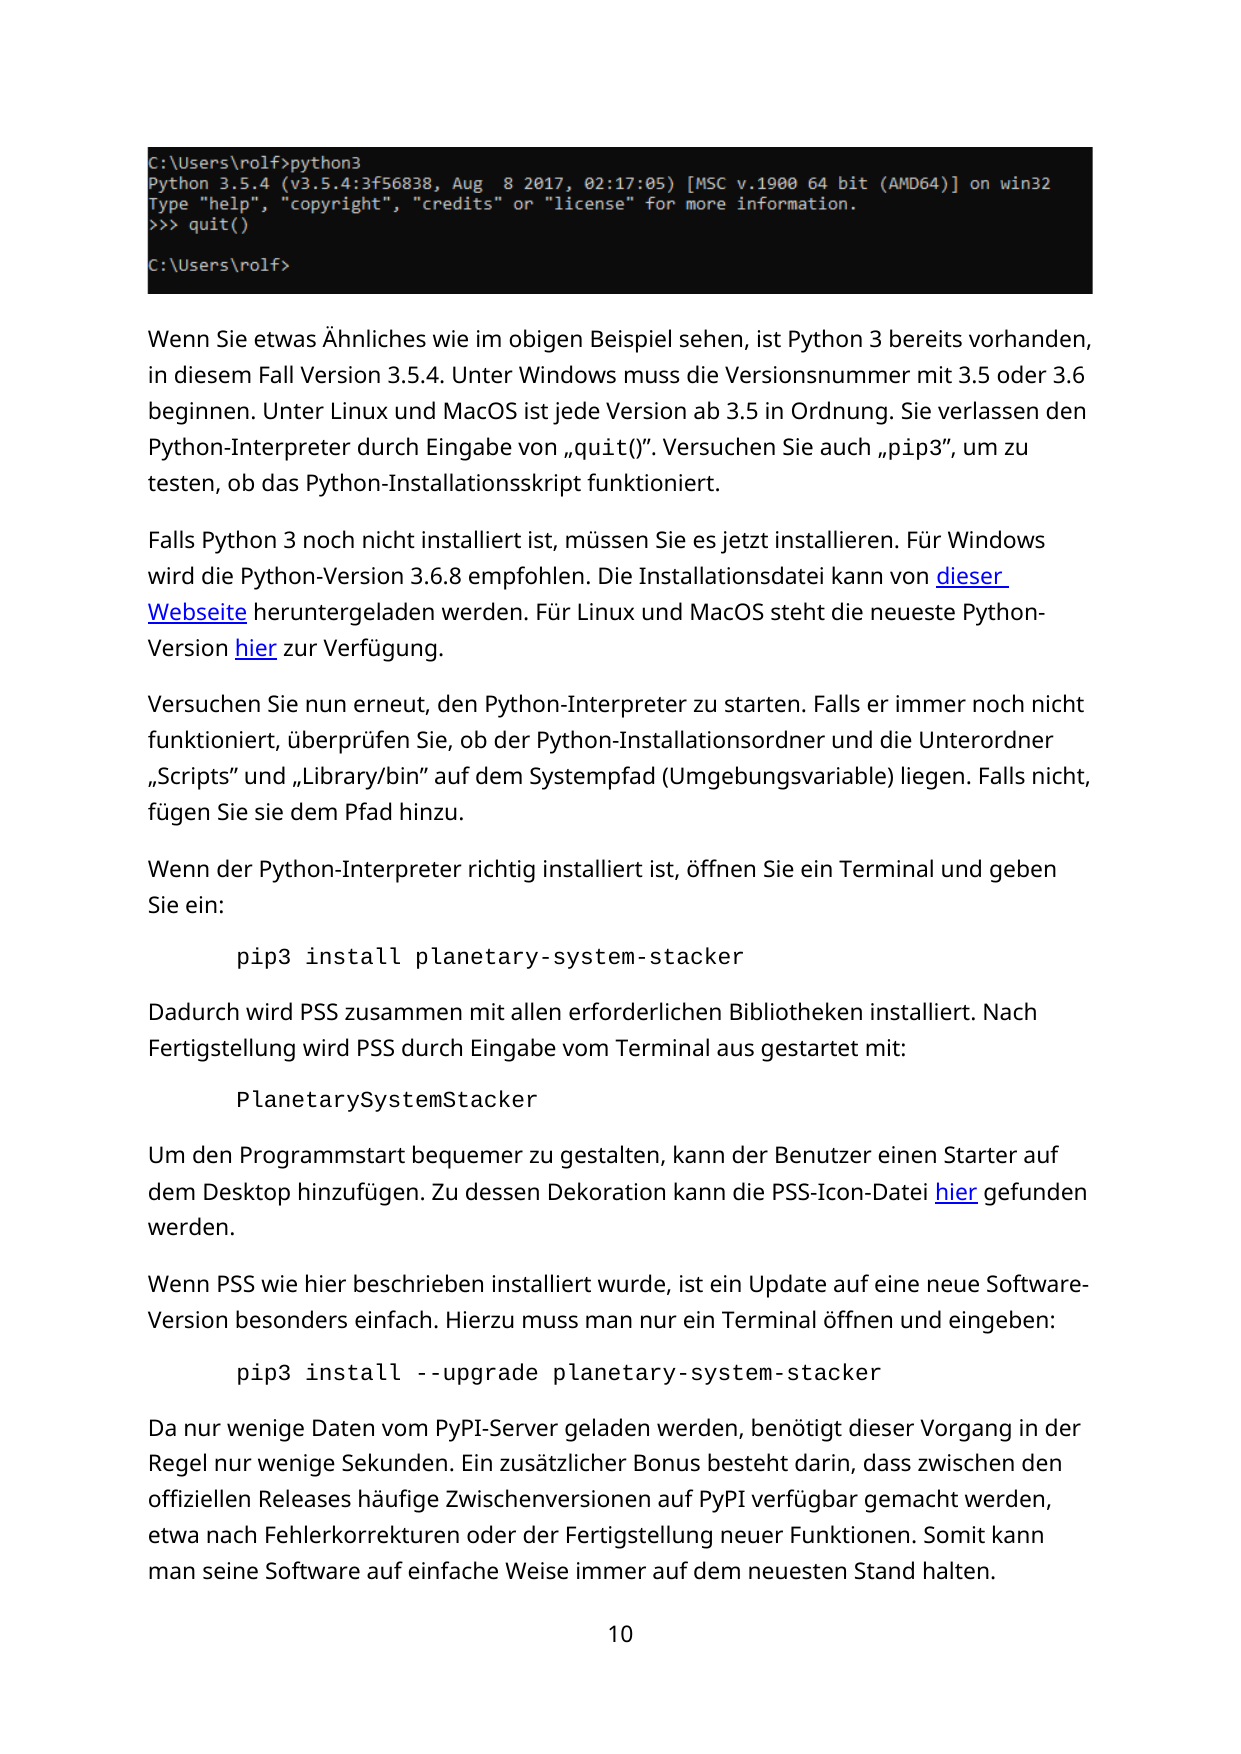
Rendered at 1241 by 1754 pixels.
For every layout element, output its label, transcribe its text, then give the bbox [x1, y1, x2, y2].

text Wenn der Python-Interpreter richtig installiert ist, öffnen Sie ein Terminal und geben Sie ein: [148, 853, 1093, 920]
text Wenn Sie etwas Ähnliches wie im obigen Beispiel sehen, ist Python 3 bereits vorhanden, in diesem Fall Version 3.5.4. Unter Windows muss die Versionsnummer mit 3.5 oder 3.6 beginnen. Unter Linux und MacOS ist jede Version ab 3.5 in Ordnung. Sie verlassen den Python-Interpreter durch Eingabe von „quit()”. Versuchen Sie auch „pip3”, um zu testen, ob das Python-Installationsskript funktioniert. [148, 323, 1093, 498]
picture [147, 147, 1093, 294]
text Da nur wenige Daten vom PyPI-Server geladen werden, benötigt dieser Vorgang in der Regel nur wenige Sekunden. Ein zusätzlicher Bonus besteht darin, dass zwischen den offiziellen Releases häufige Zwischenversionen auf PyPI verfügbar gemacht werden, etwa nach Fehlerkorrekturen oder der Fertigstellung neuer Funktionen. Somit kann man seine Software auf einfache Weise immer auf dem neuesten Stand halten. [148, 1411, 1093, 1586]
text Dadurch wird PSS zusammen mit allen erforderlichen Bibliotheken installiert. Nach Fertigstellung wird PSS durch Eingabe vom Terminal aus gestartet mit: [148, 996, 1093, 1063]
text pip3 install --upgrade planetary-system-stacker [236, 1361, 1093, 1387]
text Falls Python 3 noch nicht installiert ist, müssen Sie es jetzt installieren. Für Windows wird die Python-Version 3.6.8 empfohlen. Die Installationsdatei kann von dieser Webseite heruntergeladen werden. Für Linux und MacOS steht die neueste Python-Version hier zur Verfügung. [148, 524, 1093, 663]
text Um den Programmstart bequemer zu gestalten, kann der Benutzer einen Starter auf dem Desktop hinzufügen. Zu dessen Dekoration kann die PSS-Icon-Datei hier gefunden werden. [148, 1139, 1093, 1243]
text pip3 install planetary-system-stacker [236, 946, 1093, 971]
text PlanetarySystemStacker [236, 1089, 1093, 1115]
text Versuchen Sie nun erneut, den Python-Interpreter zu starten. Falls er immer noch nicht funktioniert, überprüfen Sie, ob der Python-Installationsordner und die Unterordner „Scripts” und „Library/bin” auf dem Systempfad (Umgebungsvariable) liegen. Falls nicht, fügen Sie sie dem Pfad hinzu. [148, 688, 1093, 827]
text Wenn PSS wie hier beschrieben installiert wurde, ist ein Update auf eine neue Software-Version besonders einfach. Hierzu muss man nur ein Terminal öffnen und eingeben: [148, 1268, 1093, 1335]
